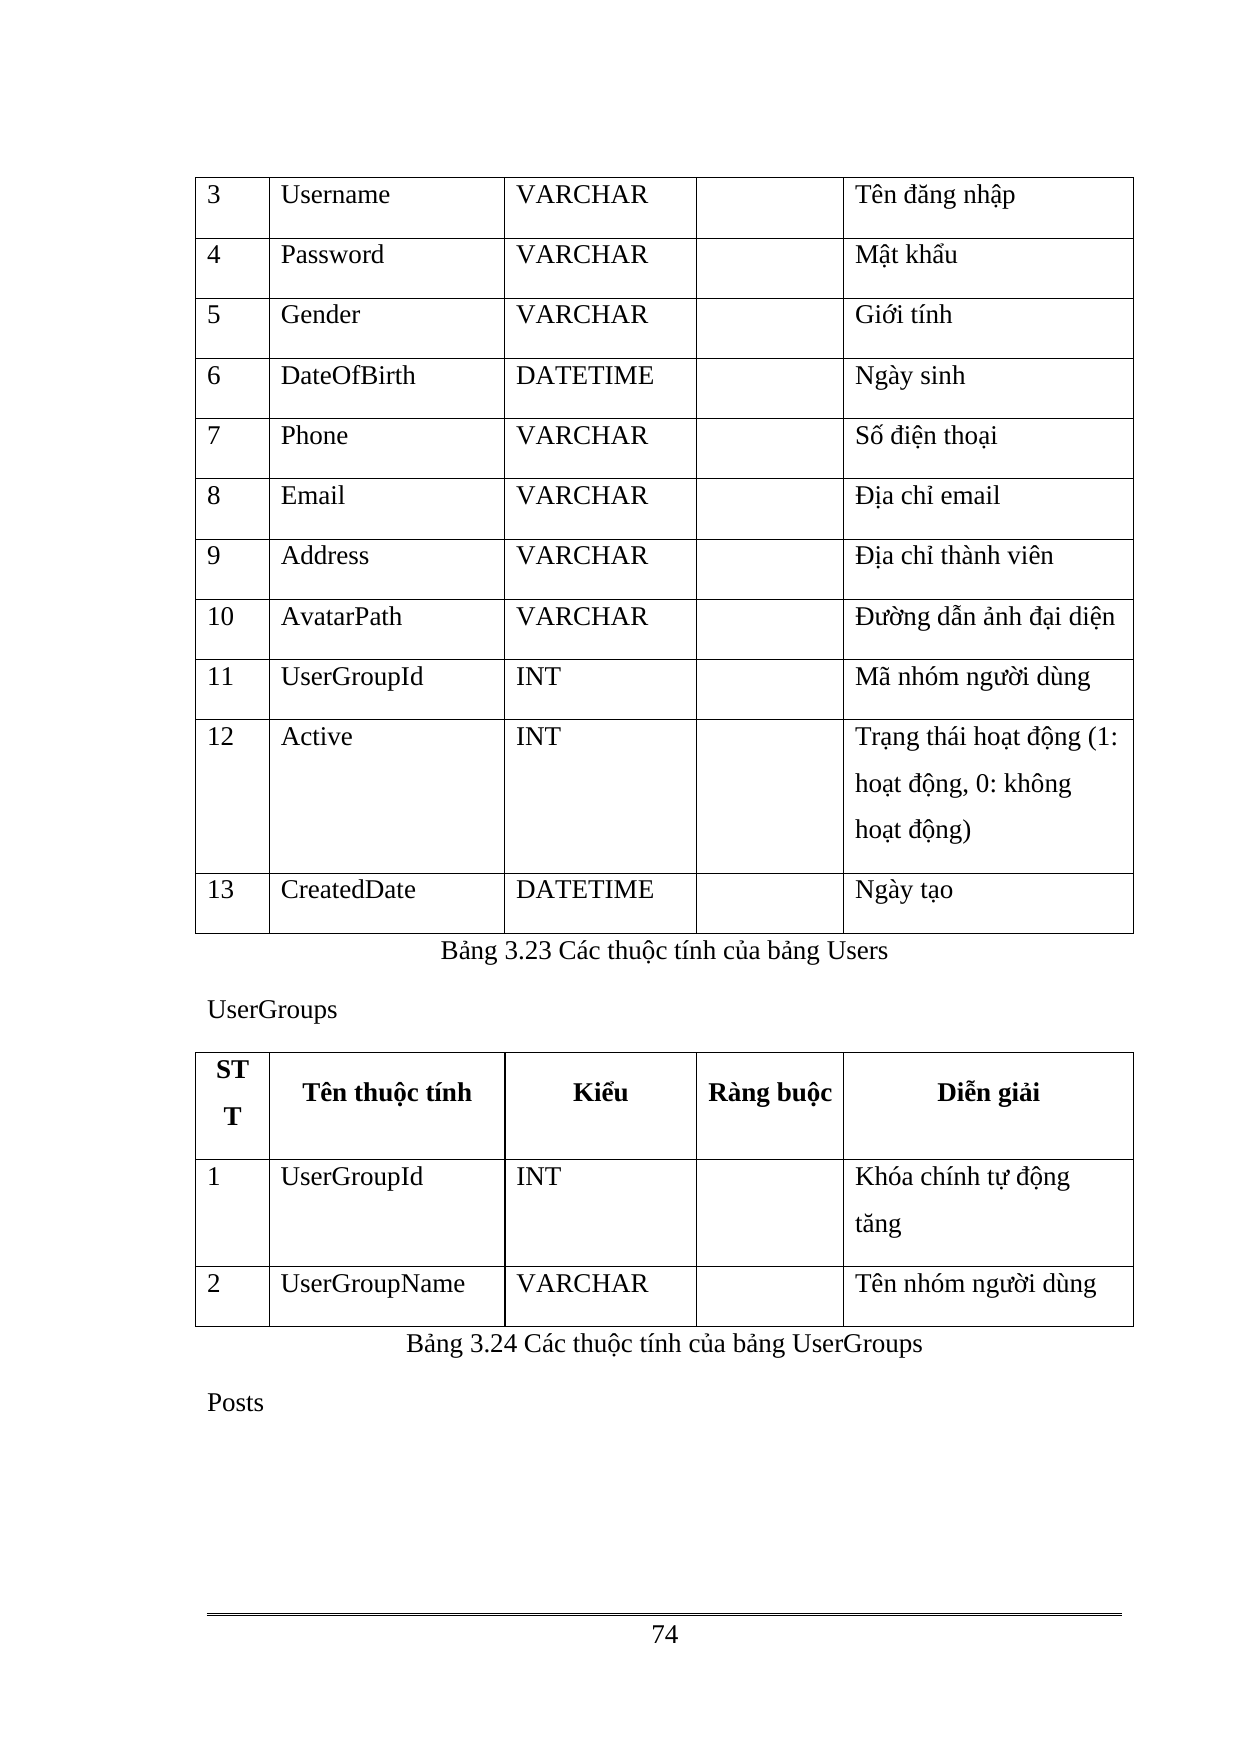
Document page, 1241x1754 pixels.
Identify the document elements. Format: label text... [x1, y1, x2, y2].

table_cell [697, 479, 843, 538]
table_cell INT [505, 660, 696, 719]
table_header Diễn giải [844, 1053, 1133, 1159]
table_cell 2 [196, 1267, 269, 1326]
table_cell Active [270, 720, 504, 873]
table_header Kiểu [506, 1053, 696, 1159]
table_cell DateOfBirth [270, 359, 504, 418]
table_cell [697, 600, 843, 659]
table_cell [697, 874, 843, 933]
table_cell INT [506, 1160, 696, 1266]
table_cell VARCHAR [505, 239, 696, 298]
table_cell 11 [196, 660, 269, 719]
table_cell Password [270, 239, 504, 298]
table_cell [697, 178, 843, 237]
text Bảng 3.24 Các thuộc tính của bảng UserGroups [207, 1327, 1122, 1358]
table_header STT [196, 1053, 269, 1159]
table_cell Tên nhóm người dùng [844, 1267, 1133, 1326]
table_cell VARCHAR [505, 178, 696, 237]
table_cell DATETIME [505, 359, 696, 418]
table_cell 10 [196, 600, 269, 659]
table_cell Mã nhóm người dùng [844, 660, 1133, 719]
table_cell VARCHAR [505, 600, 696, 659]
table_cell Email [270, 479, 504, 538]
table_cell 5 [196, 299, 269, 358]
table_cell Số điện thoại [844, 419, 1133, 478]
table_cell 6 [196, 359, 269, 418]
table_cell [697, 1267, 843, 1326]
table_cell [697, 419, 843, 478]
table_cell Ngày sinh [844, 359, 1133, 418]
table_cell 1 [196, 1160, 269, 1266]
table_cell Gender [270, 299, 504, 358]
table_cell AvatarPath [270, 600, 504, 659]
table_cell Giới tính [844, 299, 1133, 358]
table_cell 3 [196, 178, 269, 237]
text UserGroups [207, 993, 1122, 1024]
table_cell VARCHAR [505, 479, 696, 538]
table_cell Mật khẩu [844, 239, 1133, 298]
table_cell [697, 1160, 843, 1266]
table_cell DATETIME [505, 874, 696, 933]
table_cell UserGroupId [270, 1160, 504, 1266]
table_cell Trạng thái hoạt động (1: hoạt động, 0: không hoạt động) [844, 720, 1133, 873]
table_cell [697, 239, 843, 298]
table_cell VARCHAR [506, 1267, 696, 1326]
table_cell Username [270, 178, 504, 237]
table_cell 13 [196, 874, 269, 933]
table_cell Phone [270, 419, 504, 478]
text Bảng 3.23 Các thuộc tính của bảng Users [207, 934, 1122, 965]
table_cell [697, 540, 843, 599]
table_cell Địa chỉ thành viên [844, 540, 1133, 599]
table_cell 8 [196, 479, 269, 538]
table_cell [697, 359, 843, 418]
table_cell Đường dẫn ảnh đại diện [844, 600, 1133, 659]
table_header Ràng buộc [697, 1053, 843, 1159]
table_cell VARCHAR [505, 540, 696, 599]
table_cell 12 [196, 720, 269, 873]
table_cell Tên đăng nhập [844, 178, 1133, 237]
table_cell Địa chỉ email [844, 479, 1133, 538]
table_cell Khóa chính tự động tăng [844, 1160, 1133, 1266]
table_cell 4 [196, 239, 269, 298]
table_cell INT [505, 720, 696, 873]
table_cell [697, 720, 843, 873]
table_cell VARCHAR [505, 419, 696, 478]
table_cell UserGroupName [270, 1267, 504, 1326]
table_cell [697, 660, 843, 719]
table_cell Address [270, 540, 504, 599]
text Posts [207, 1386, 1122, 1417]
table_cell [697, 299, 843, 358]
table_cell Ngày tạo [844, 874, 1133, 933]
table_cell UserGroupId [270, 660, 504, 719]
table_cell 9 [196, 540, 269, 599]
table_cell 7 [196, 419, 269, 478]
table_header Tên thuộc tính [270, 1053, 504, 1159]
table_cell VARCHAR [505, 299, 696, 358]
table_cell CreatedDate [270, 874, 504, 933]
